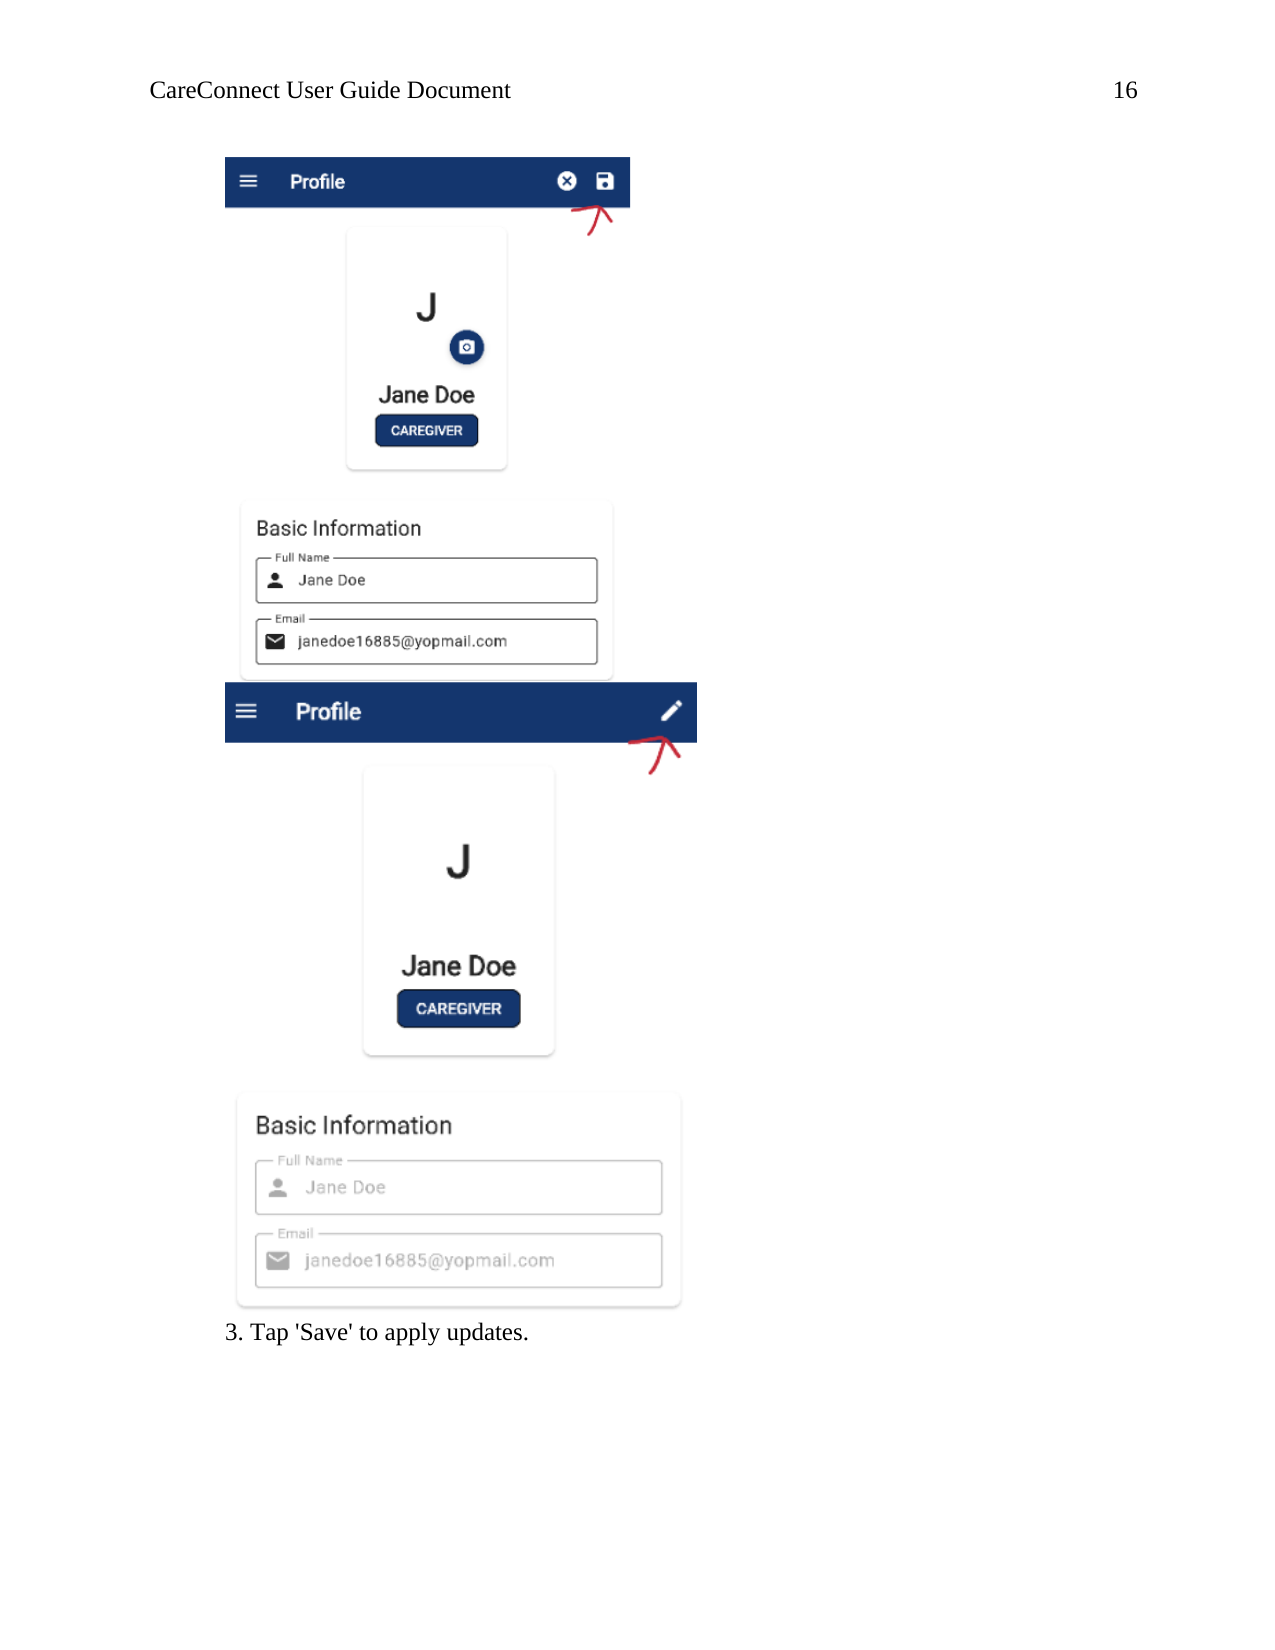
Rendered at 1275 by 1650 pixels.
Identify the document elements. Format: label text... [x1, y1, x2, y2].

text 3. Tap 'Save' to apply updates. [150, 1317, 1125, 1346]
picture [225, 156, 697, 1317]
